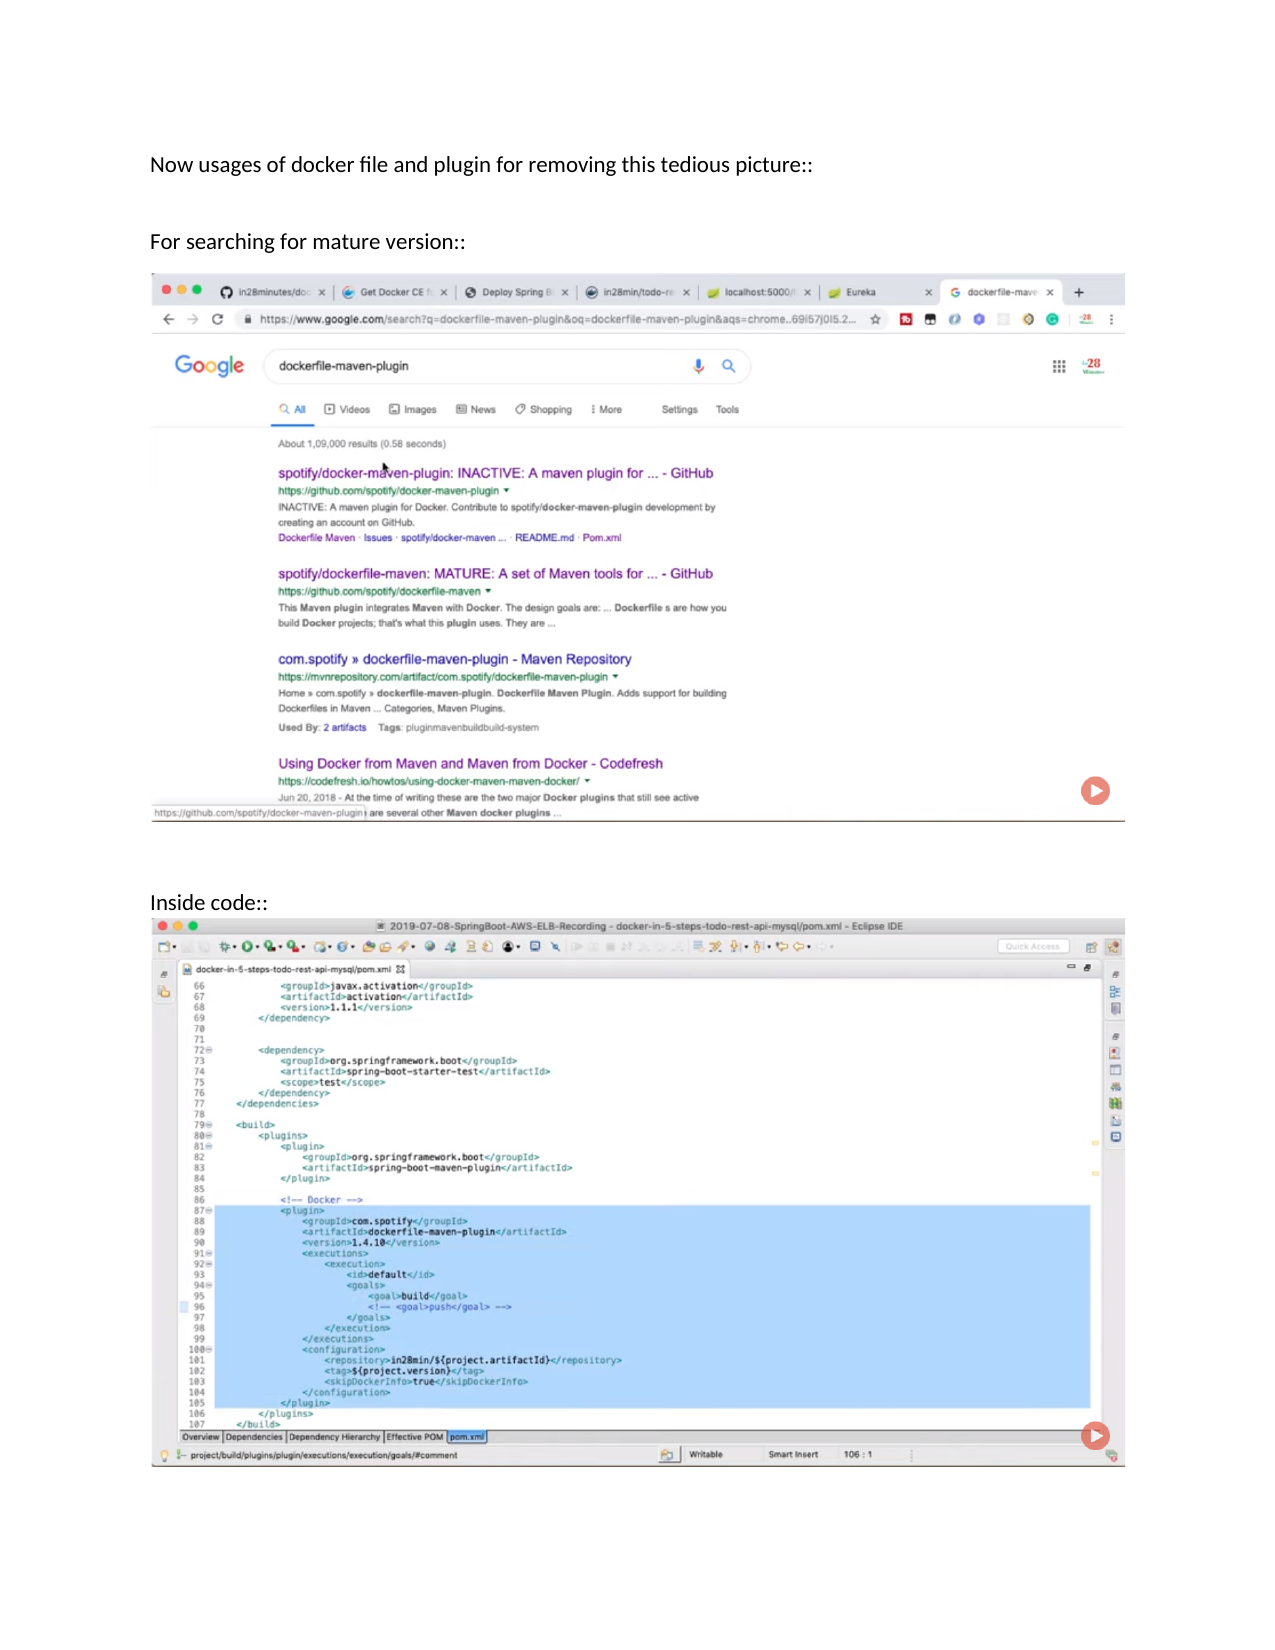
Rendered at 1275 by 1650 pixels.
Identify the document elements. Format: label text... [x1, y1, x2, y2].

text Inside code:: [150, 888, 1125, 918]
picture [150, 273, 1125, 822]
text Now usages of docker file and plugin for removing this tedious picture:: [150, 150, 1125, 208]
picture [150, 918, 1125, 1467]
text For searching for mature version:: [150, 227, 1125, 255]
